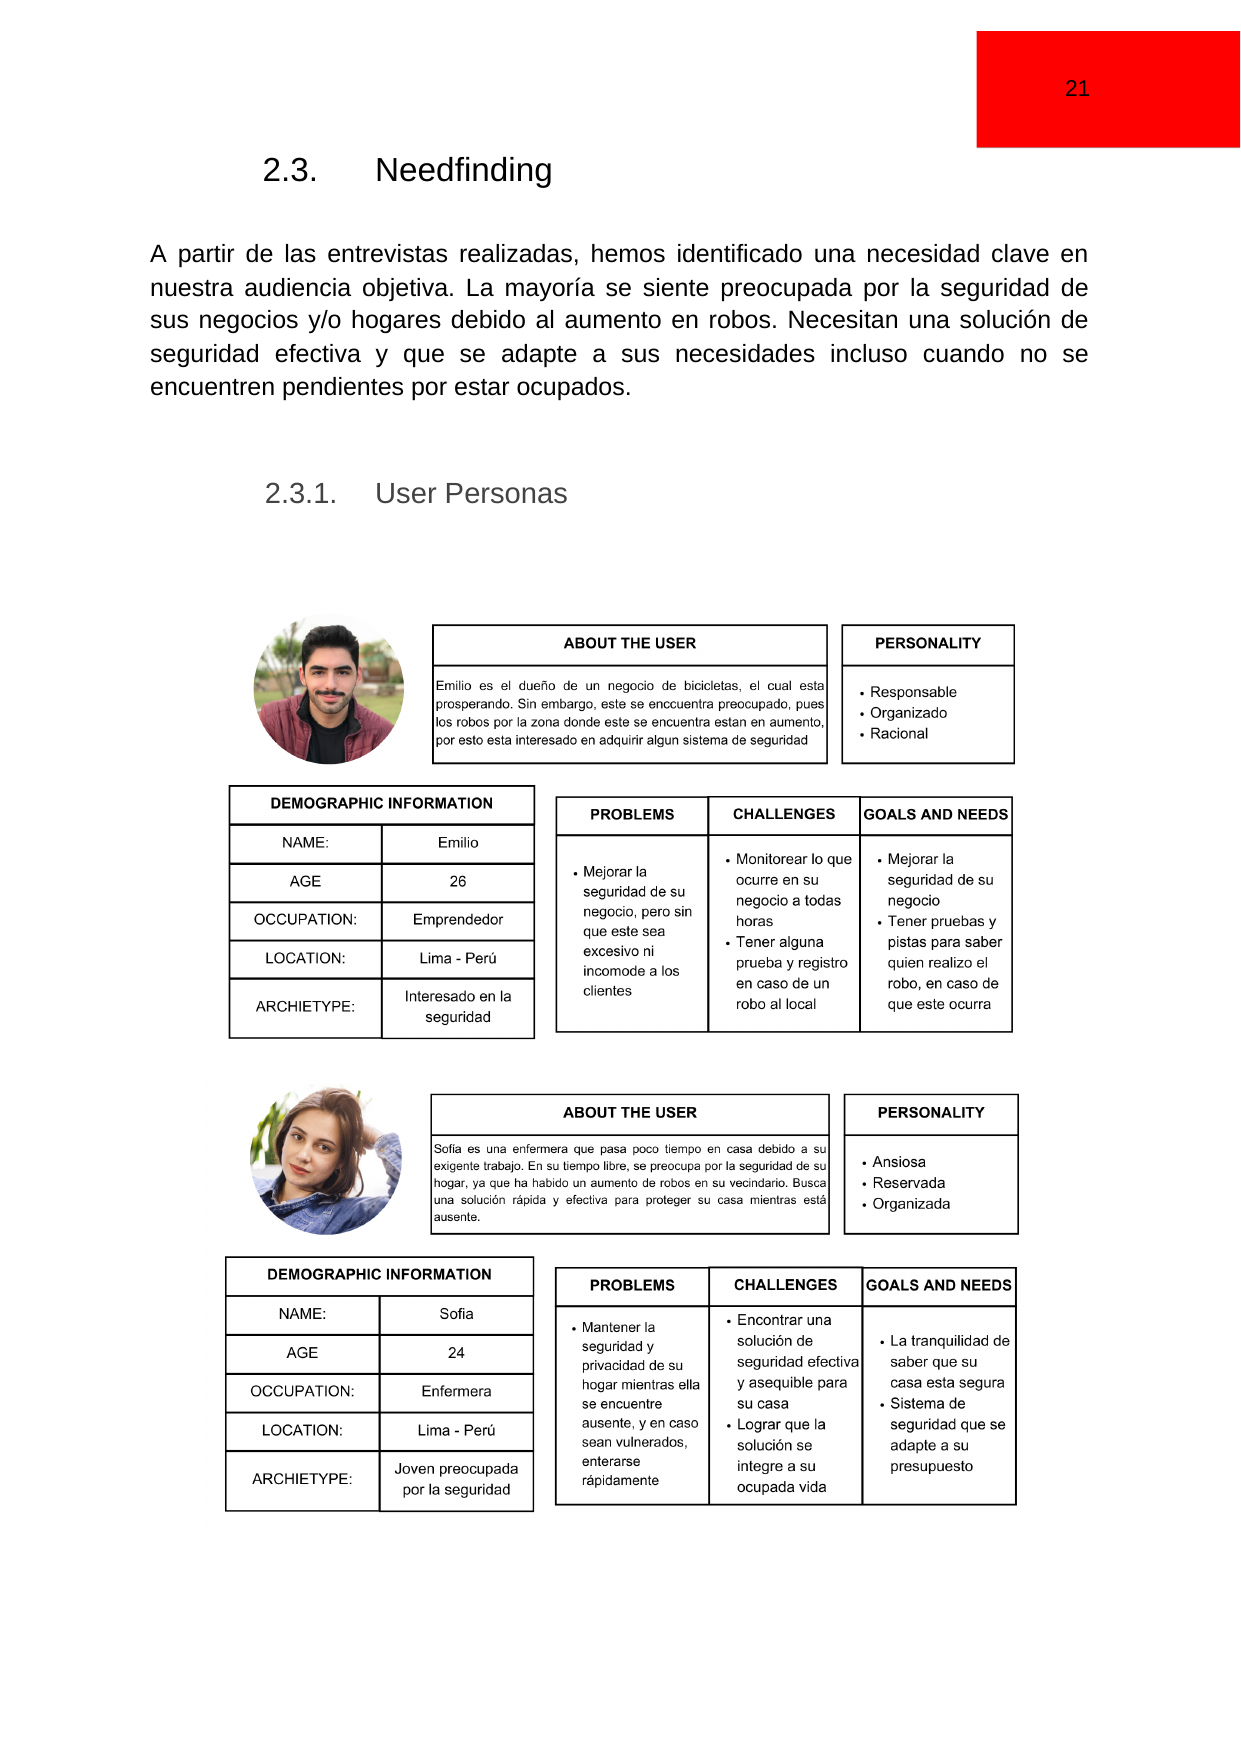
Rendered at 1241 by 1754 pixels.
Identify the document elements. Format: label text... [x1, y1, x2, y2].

text A partir de las entrevistas realizadas, hemos identificado una necesidad clave en nuestra audiencia objetiva. La mayoría se siente preocupada por la seguridad de sus negocios y/o hogares debido al aumento en robos. Necesitan una solución de seguridad efectiva y que se adapte a sus necesidades incluso cuando no se encuentren pendientes por estar ocupados. [150, 239, 1090, 400]
subtitle Needfinding [262, 150, 1090, 188]
picture [203, 1064, 1037, 1534]
picture [976, 31, 1241, 150]
subtitle User Personas [337, 476, 1090, 510]
picture [207, 595, 1033, 1061]
